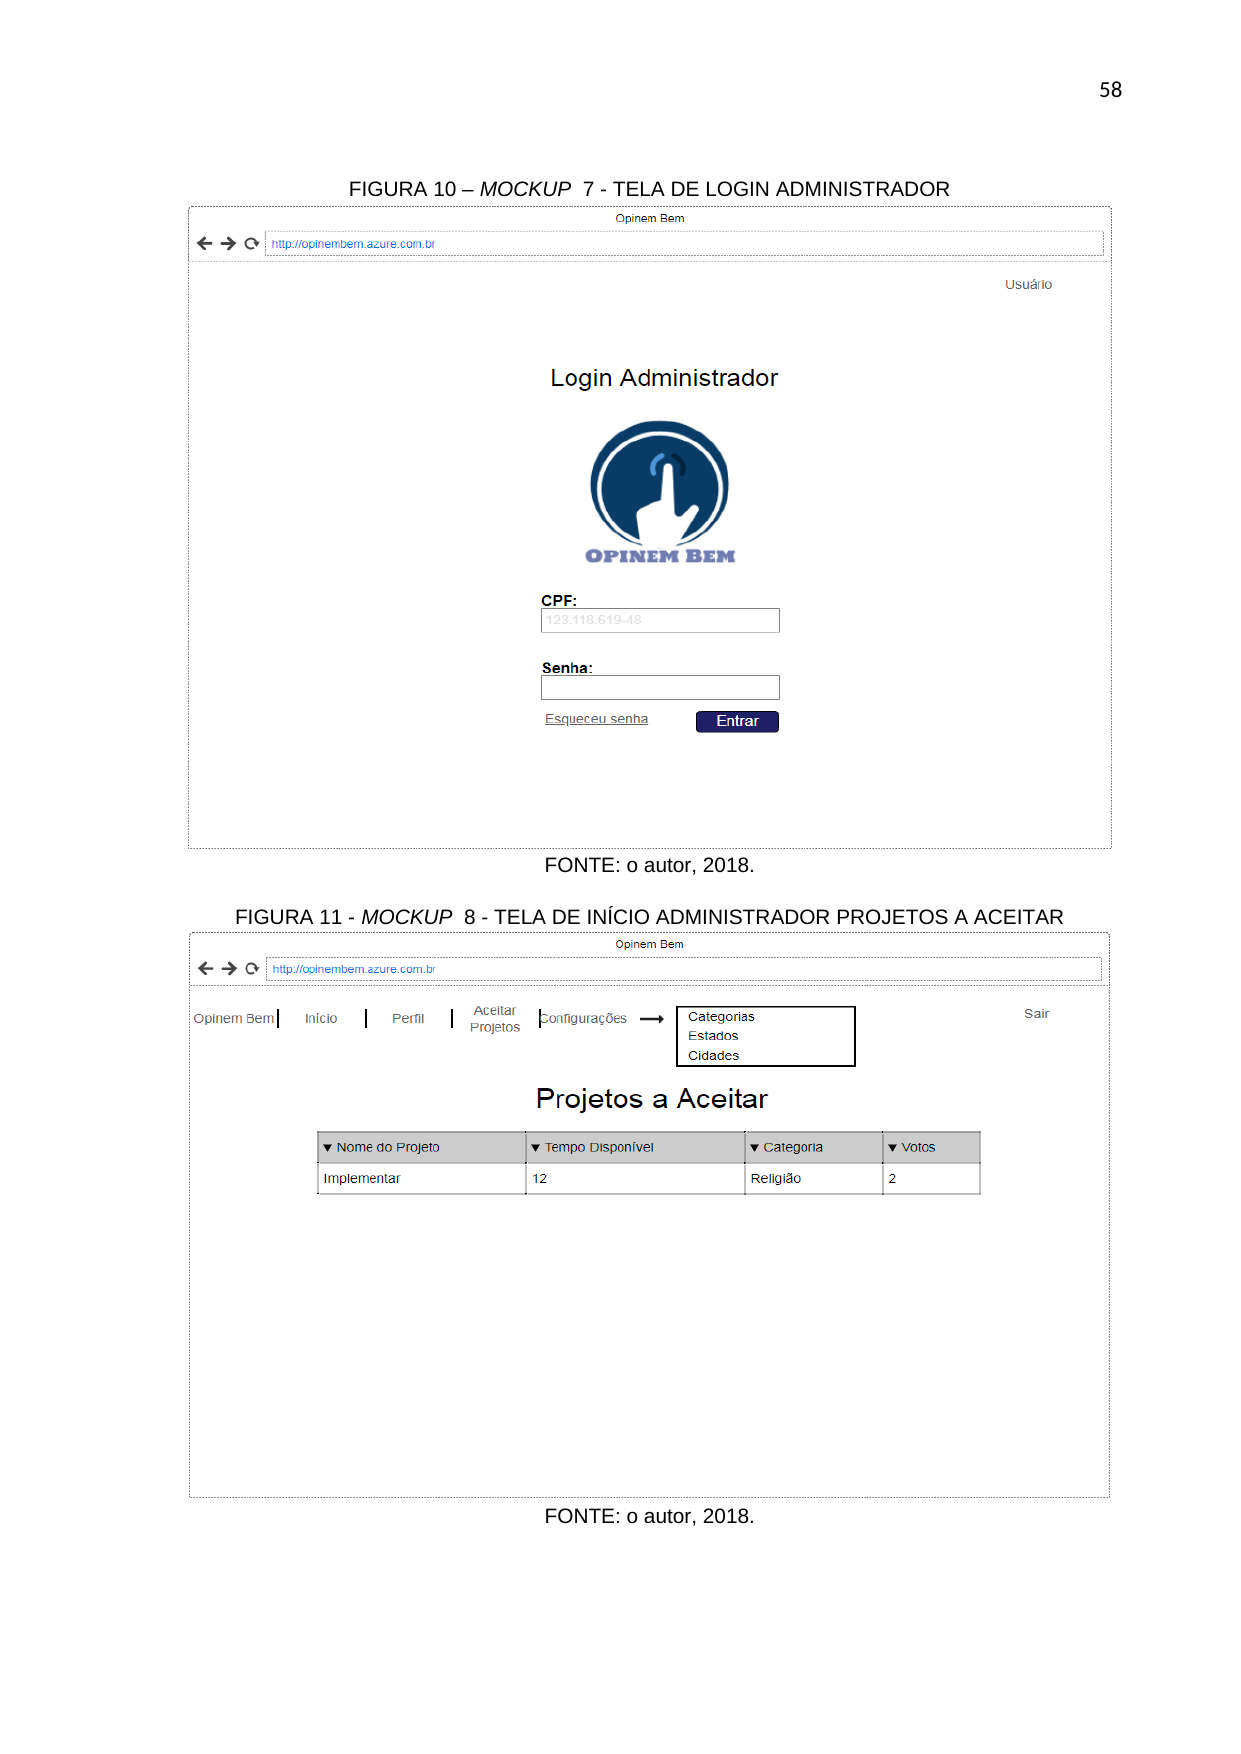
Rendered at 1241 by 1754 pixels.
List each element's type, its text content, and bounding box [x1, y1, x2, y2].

text FONTE: o autor, 2018. [177, 853, 1122, 877]
picture [183, 201, 1116, 853]
picture [186, 928, 1114, 1504]
text FIGURA 10 – MOCKUP 7 - TELA DE LOGIN ADMINISTRADOR [177, 177, 1122, 201]
text FONTE: o autor, 2018. [177, 1504, 1122, 1528]
